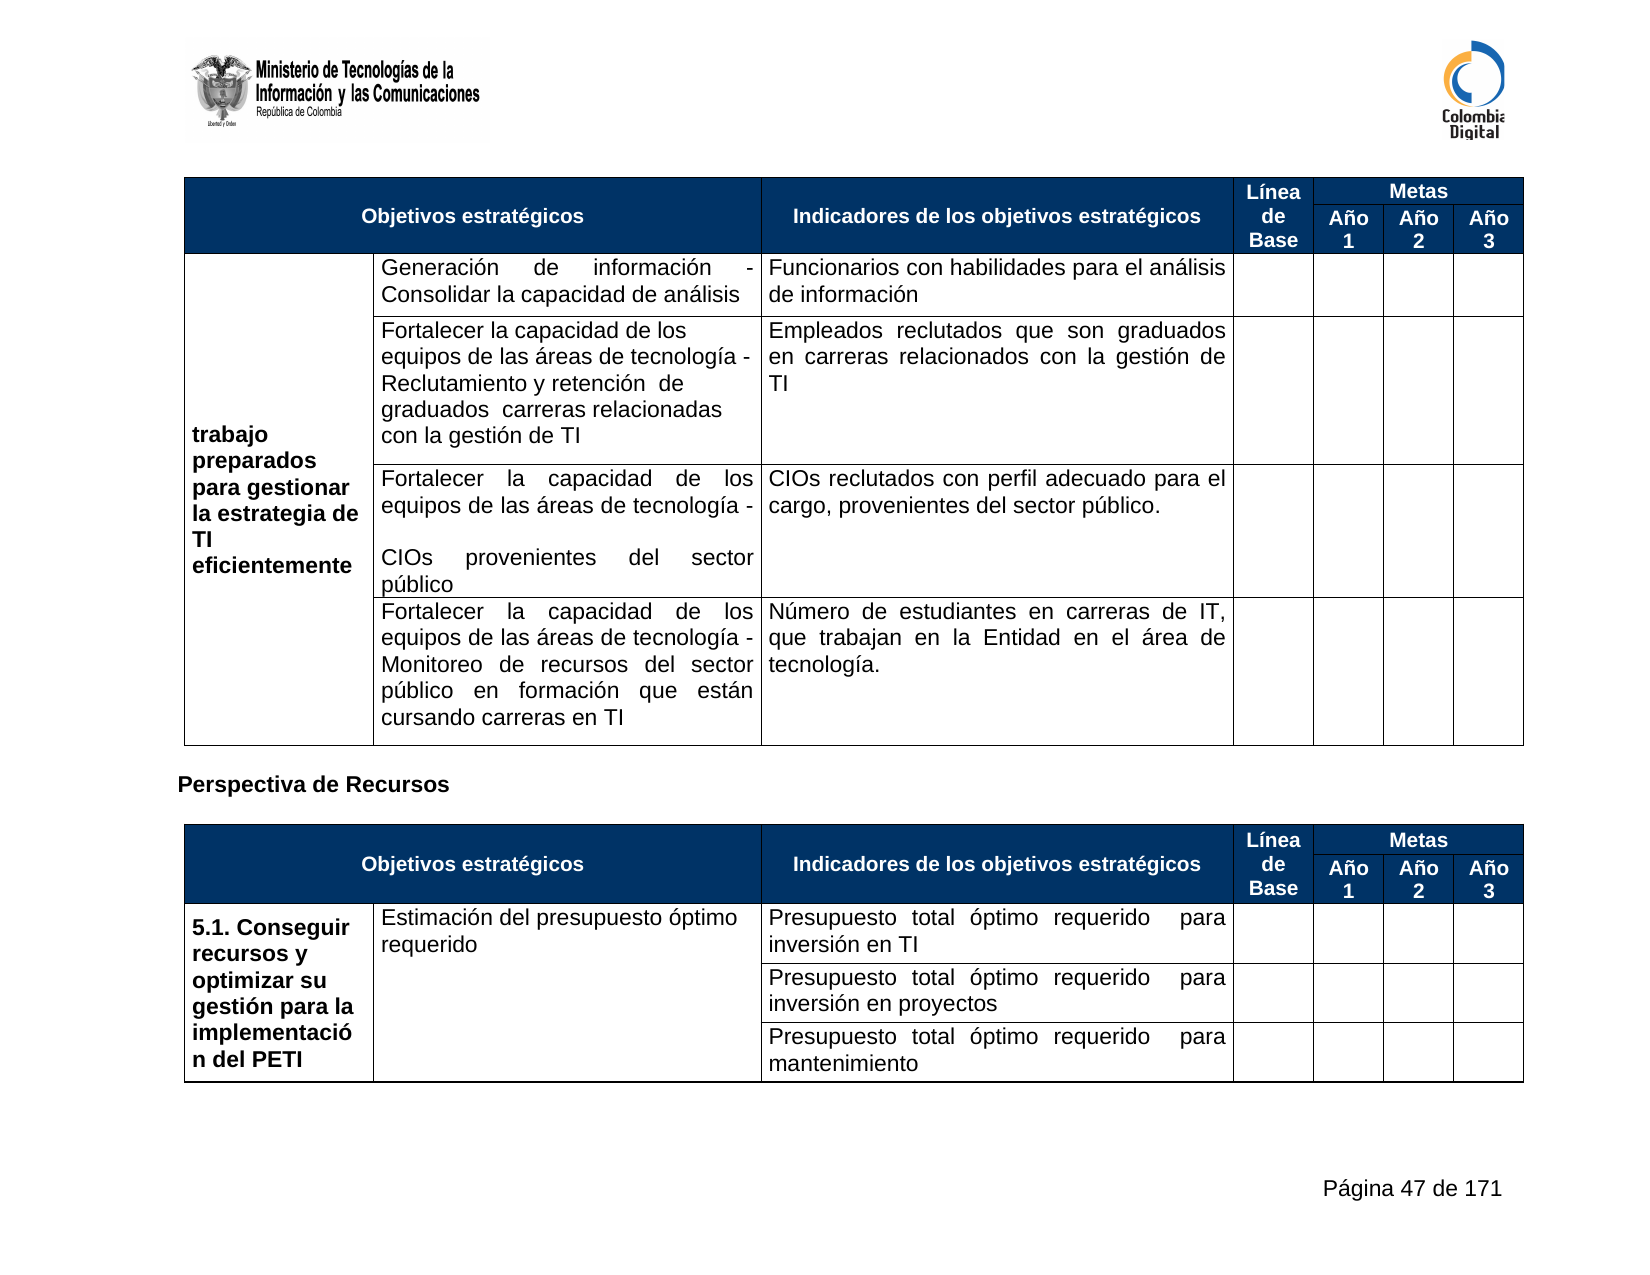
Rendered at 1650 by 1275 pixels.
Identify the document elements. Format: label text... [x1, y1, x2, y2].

table_cell Año 3 [1454, 205, 1523, 253]
table_cell 4.3. Formar equipos de trabajo preparados para gestionar la estrategia de TI eficientemente [185, 254, 373, 745]
table_cell Empleados reclutados que son graduados en carreras relacionados con la gestión de TI [762, 317, 1233, 464]
table_cell [1234, 254, 1313, 316]
table_cell Año 1 [1314, 855, 1383, 903]
table_cell Presupuesto total óptimo requerido para inversión en proyectos [762, 964, 1233, 1022]
table_cell Fortalecer la capacidad de los equipos de las áreas de tecnología - Reclutamiento y retención de graduados carreras relacionadas con la gestión de TI [374, 317, 761, 464]
table_cell Año 1 [1314, 205, 1383, 253]
table_cell [1454, 598, 1523, 745]
table_cell Número de estudiantes en carreras de IT, que trabajan en la Entidad en el área de tecnología. [762, 598, 1233, 745]
picture [1441, 39, 1505, 139]
table_cell Año 2 [1384, 855, 1453, 903]
table_cell [1384, 1023, 1453, 1081]
table_header Objetivos estratégicos [185, 825, 761, 903]
table_cell CIOs reclutados con perfil adecuado para el cargo, provenientes del sector público. [762, 465, 1233, 597]
table_cell [1234, 904, 1313, 963]
table_cell [1384, 904, 1453, 963]
table_cell [1314, 964, 1383, 1022]
table_cell Estimación del presupuesto óptimo requerido [374, 904, 761, 1081]
table_header Línea de Base [1234, 178, 1313, 253]
table_header Línea de Base [1234, 825, 1313, 903]
text Perspectiva de Recursos [177, 771, 1502, 798]
table_cell Funcionarios con habilidades para el análisis de información [762, 254, 1233, 316]
table_cell [1314, 317, 1383, 464]
table_cell [1314, 904, 1383, 963]
table_cell [1314, 465, 1383, 597]
table_cell [1234, 964, 1313, 1022]
table_cell [1384, 465, 1453, 597]
table_cell [1384, 964, 1453, 1022]
table_cell Fortalecer la capacidad de los equipos de las áreas de tecnología - CIOs provenientes del sector público [374, 465, 761, 597]
table_header Indicadores de los objetivos estratégicos [762, 825, 1233, 903]
table_cell [1234, 598, 1313, 745]
table_cell [1454, 1023, 1523, 1081]
table_header Metas [1314, 178, 1523, 204]
table_cell [1454, 254, 1523, 316]
table_cell [1454, 317, 1523, 464]
table_cell [1314, 1023, 1383, 1081]
table_cell [1384, 317, 1453, 464]
table_cell [1454, 904, 1523, 963]
table_cell 5.1. Conseguir recursos y optimizar su gestión para la implementación del PETI [185, 904, 373, 1081]
table_cell Año 3 [1454, 855, 1523, 903]
table_cell [1314, 254, 1383, 316]
table_cell [1314, 598, 1383, 745]
table_cell Presupuesto total óptimo requerido para inversión en TI [762, 904, 1233, 963]
table_cell [1384, 598, 1453, 745]
table_cell [1234, 465, 1313, 597]
table_cell Año 2 [1384, 205, 1453, 253]
table_cell [1454, 964, 1523, 1022]
table_cell [1384, 254, 1453, 316]
table_cell [1454, 465, 1523, 597]
table_cell [1234, 317, 1313, 464]
table_cell Fortalecer la capacidad de los equipos de las áreas de tecnología - Monitoreo de recursos del sector público en formación que están cursando carreras en TI [374, 598, 761, 745]
table_cell [1234, 1023, 1313, 1081]
table_header Indicadores de los objetivos estratégicos [762, 178, 1233, 253]
table_cell Presupuesto total óptimo requerido para mantenimiento [762, 1023, 1233, 1081]
table_cell Generación de información - Consolidar la capacidad de análisis [374, 254, 761, 316]
table_header Objetivos estratégicos [185, 178, 761, 253]
table_header Metas [1314, 825, 1523, 854]
